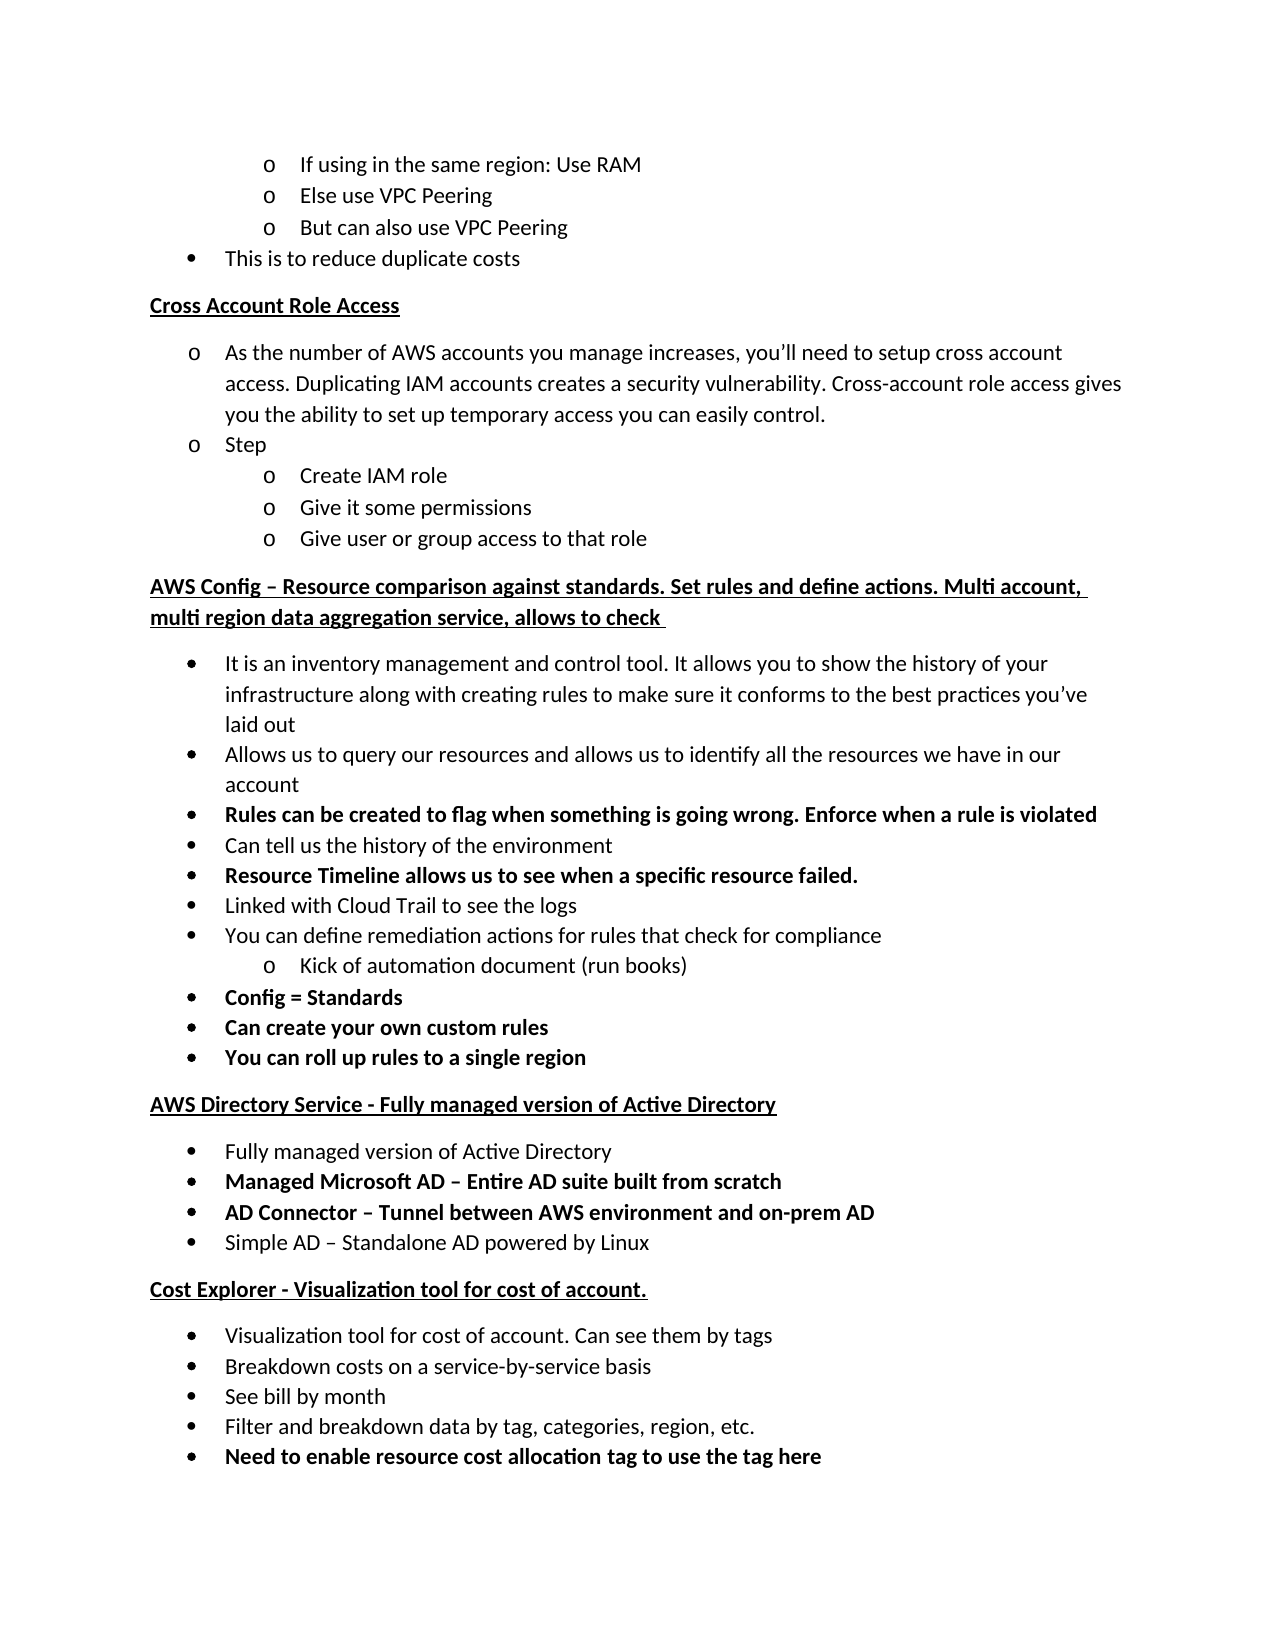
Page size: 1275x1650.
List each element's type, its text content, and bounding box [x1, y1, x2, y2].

list Else use VPC Peering [262, 181, 1125, 211]
list Filter and breakdown data by tag, categories, region, etc. [187, 1412, 1125, 1440]
list Visualization tool for cost of account. Can see them by tags [187, 1322, 1125, 1349]
list As the number of AWS accounts you manage increases, you’ll need to setup cross account access. Duplicating IAM accounts creates a security vulnerability. Cross-account role access gives you the ability to set up temporary access you can easily control. [187, 338, 1125, 428]
list AD Connector – Tunnel between AWS environment and on-prem AD [187, 1198, 1125, 1226]
list Linked with Cloud Trail to see the logs [187, 891, 1125, 919]
list Step [187, 430, 1125, 459]
list If using in the same region: Use RAM [262, 150, 1125, 179]
list Can tell us the history of the environment [187, 831, 1125, 859]
list Breakdown costs on a service-by-service basis [187, 1352, 1125, 1380]
subtitle Cost Explorer - Visualization tool for cost of account. [150, 1275, 1125, 1303]
list Config = Standards [187, 983, 1125, 1011]
list But can also use VPC Peering [262, 213, 1125, 242]
list You can roll up rules to a single region [187, 1043, 1125, 1071]
list Can create your own custom rules [187, 1013, 1125, 1041]
list Simple AD – Standalone AD powered by Linux [187, 1228, 1125, 1256]
text Cross Account Role Access [150, 291, 1125, 319]
list Give it some permissions [262, 493, 1125, 522]
list This is to reduce duplicate costs [187, 244, 1125, 272]
list See bill by month [187, 1382, 1125, 1410]
list Fully managed version of Active Directory [187, 1137, 1125, 1165]
list Managed Microsoft AD – Entire AD suite built from scratch [187, 1167, 1125, 1195]
list Give user or group access to that role [262, 524, 1125, 553]
list It is an inventory management and control tool. It allows you to show the history of your infrastructure along with creating rules to make sure it conforms to the best practices you’ve laid out [187, 649, 1125, 738]
list You can define remediation actions for rules that check for compliance [187, 921, 1125, 949]
subtitle AWS Config – Resource comparison against standards. Set rules and define actions. Multi account, multi region data aggregation service, allows to check [150, 572, 1125, 631]
list Create IAM role [262, 461, 1125, 491]
subtitle AWS Directory Service - Fully managed version of Active Directory [150, 1090, 1125, 1118]
list Rules can be created to flag when something is going wrong. Enforce when a rule is violated [187, 801, 1125, 828]
list Allows us to query our resources and allows us to identify all the resources we have in our account [187, 740, 1125, 798]
list Resource Timeline allows us to see when a specific resource failed. [187, 861, 1125, 889]
list Kick of automation document (run books) [262, 952, 1125, 981]
list Need to enable resource cost allocation tag to use the tag here [187, 1442, 1125, 1470]
